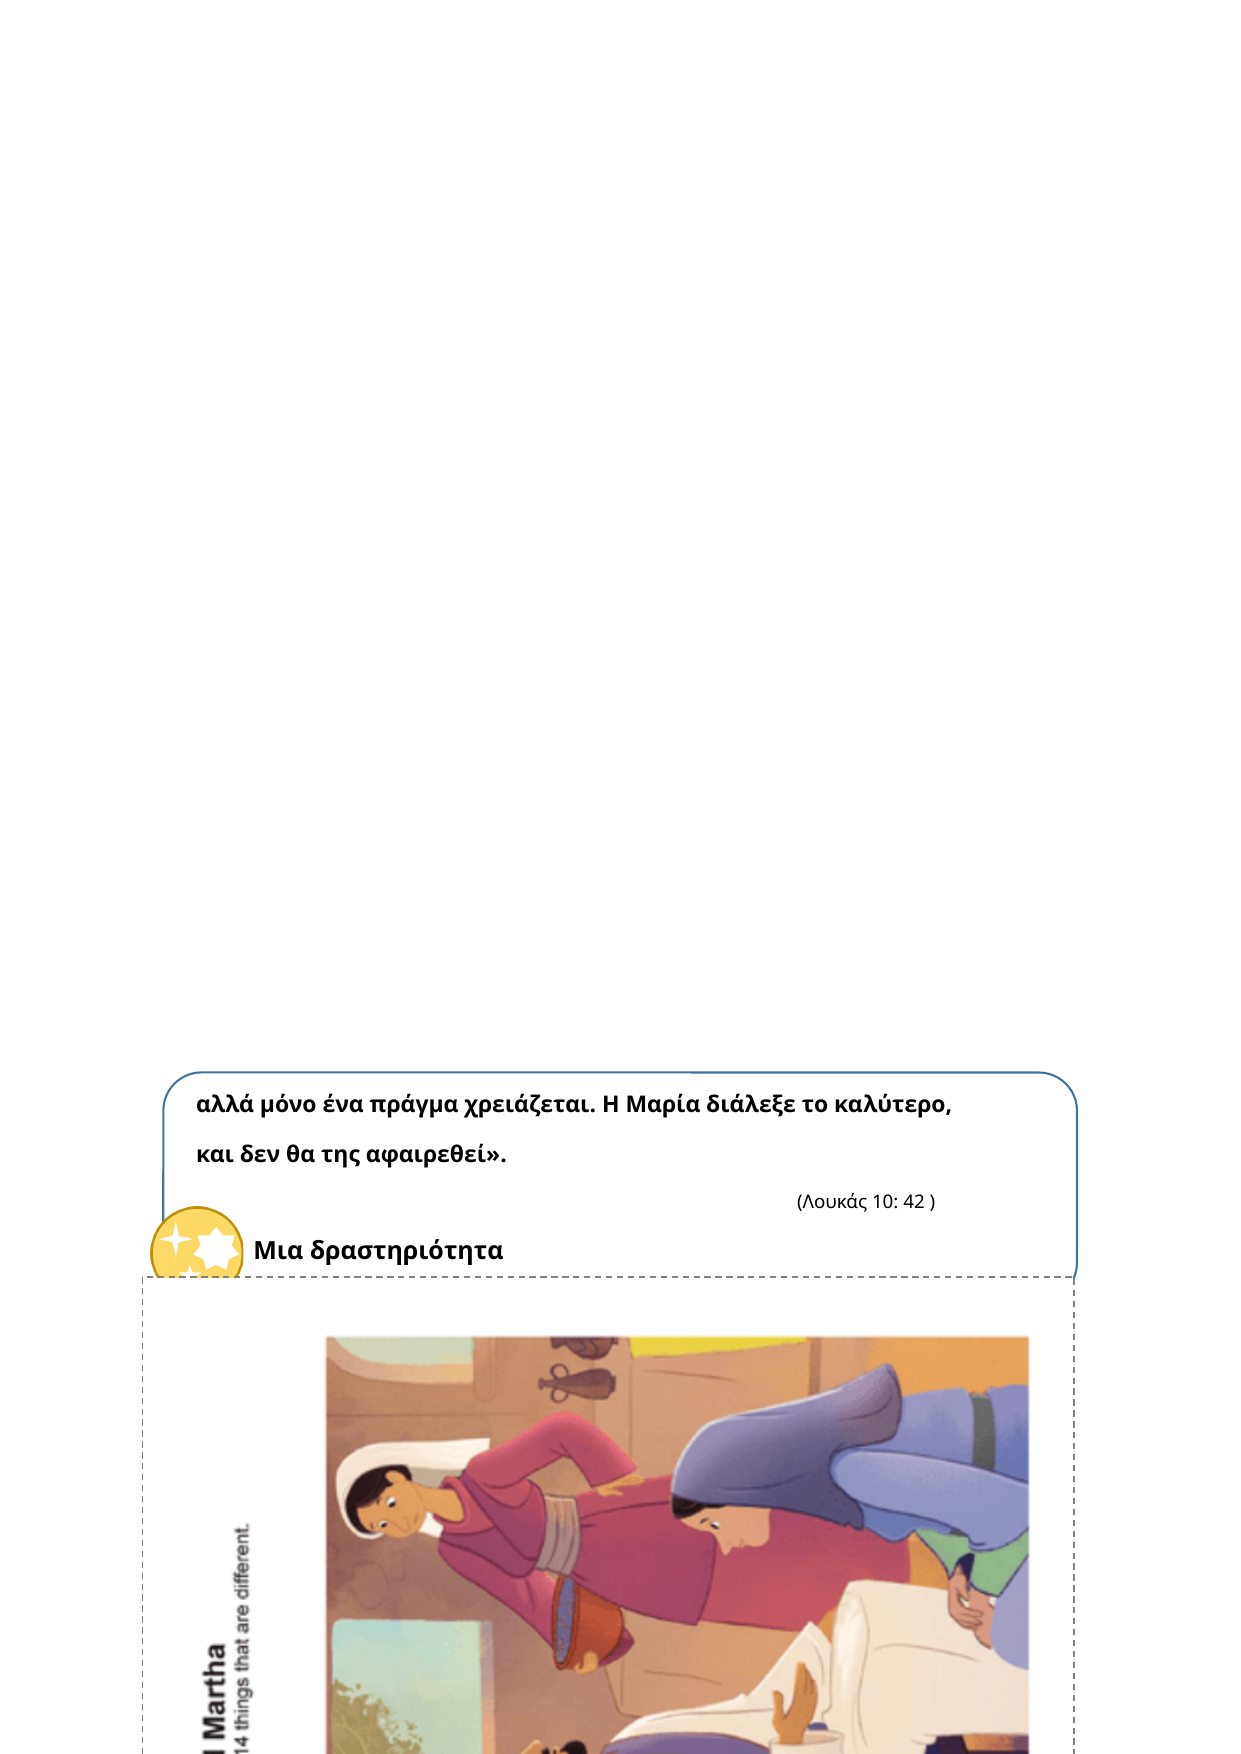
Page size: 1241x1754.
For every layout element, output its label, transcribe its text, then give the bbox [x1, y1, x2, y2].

text Μια δραστηριότητα [244, 1233, 1090, 1267]
picture [150, 1206, 244, 1278]
picture [145, 1279, 1074, 1754]
text αλλά μόνο ένα πράγμα χρειάζεται. Η Μαρία διάλεξε το καλύτερο, [150, 1088, 1090, 1119]
text (Λουκάς 10: 42 ) [150, 1188, 1090, 1214]
text και δεν θα της αφαιρεθεί». [150, 1138, 1090, 1169]
